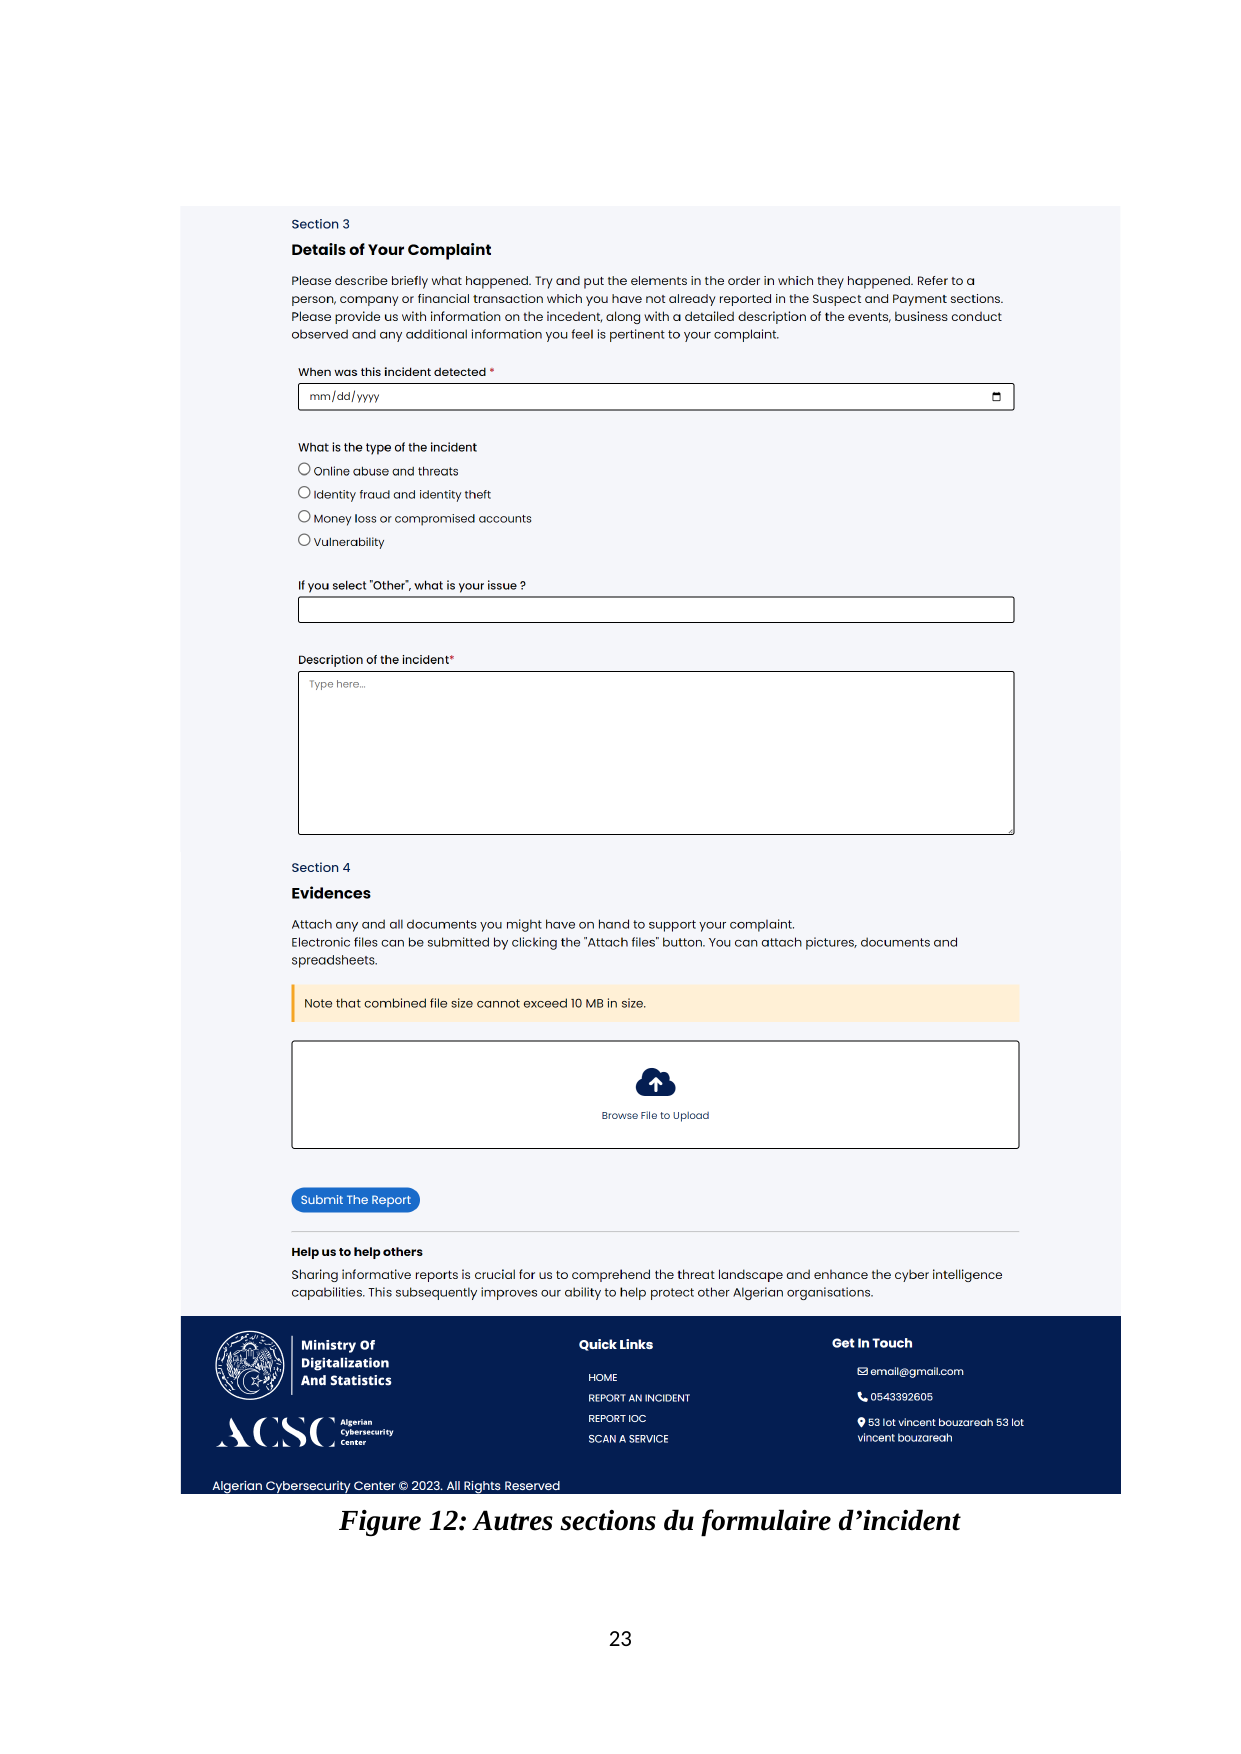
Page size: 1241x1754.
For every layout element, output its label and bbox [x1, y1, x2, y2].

picture [180, 206, 1121, 1494]
